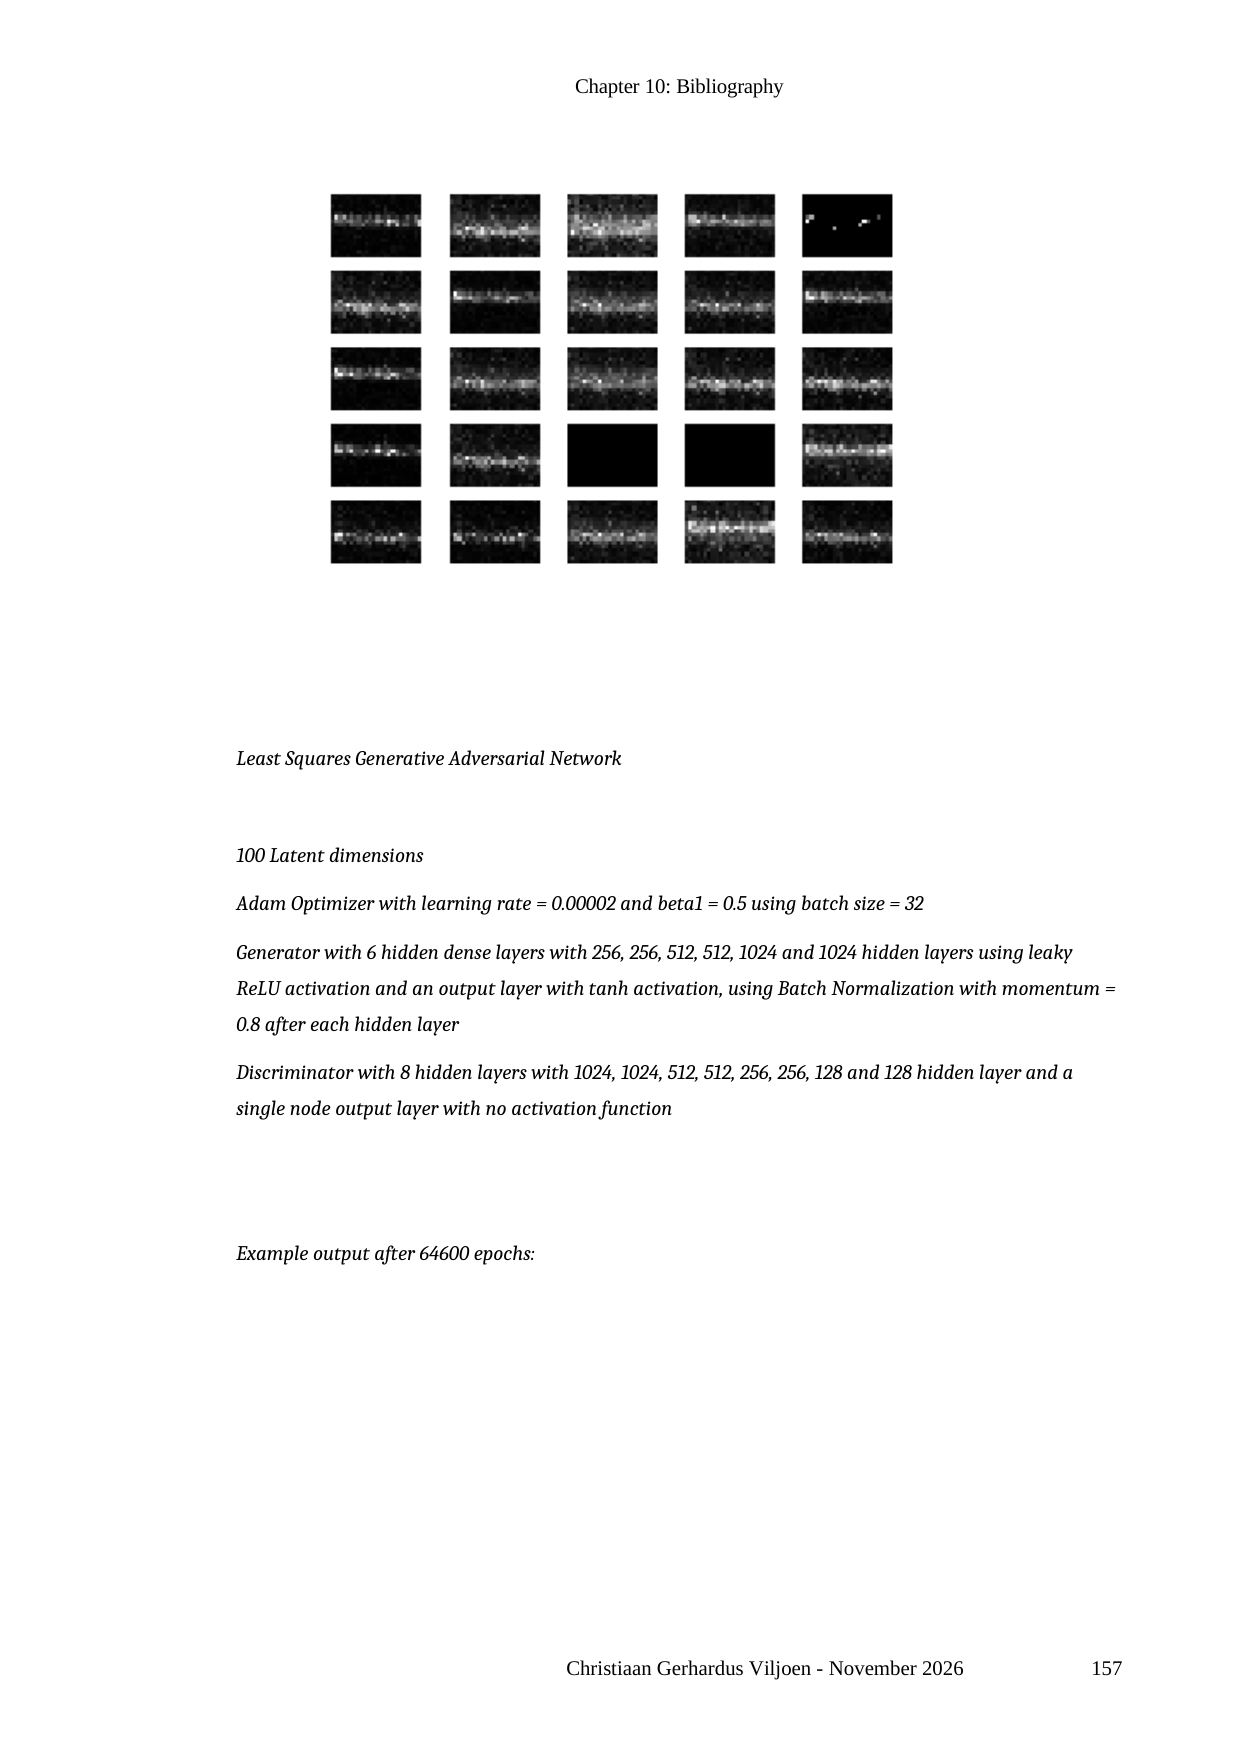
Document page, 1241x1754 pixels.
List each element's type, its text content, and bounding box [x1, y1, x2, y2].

text Adam Optimizer with learning rate = 0.00002 and beta1 = 0.5 using batch size = 32 [236, 892, 1122, 916]
picture [236, 135, 971, 625]
text 100 Latent dimensions [236, 844, 1122, 868]
text Least Squares Generative Adversarial Network [236, 747, 1122, 771]
text Discriminator with 8 hidden layers with 1024, 1024, 512, 512, 256, 256, 128 and 128 hidden layer and a single node output layer with no activation function [236, 1061, 1122, 1121]
text Generator with 6 hidden dense layers with 256, 256, 512, 512, 1024 and 1024 hidden layers using leaky ReLU activation and an output layer with tanh activation, using Batch Normalization with momentum = 0.8 after each hidden layer [236, 941, 1122, 1036]
text Example output after 64600 epochs: [236, 1242, 1122, 1266]
